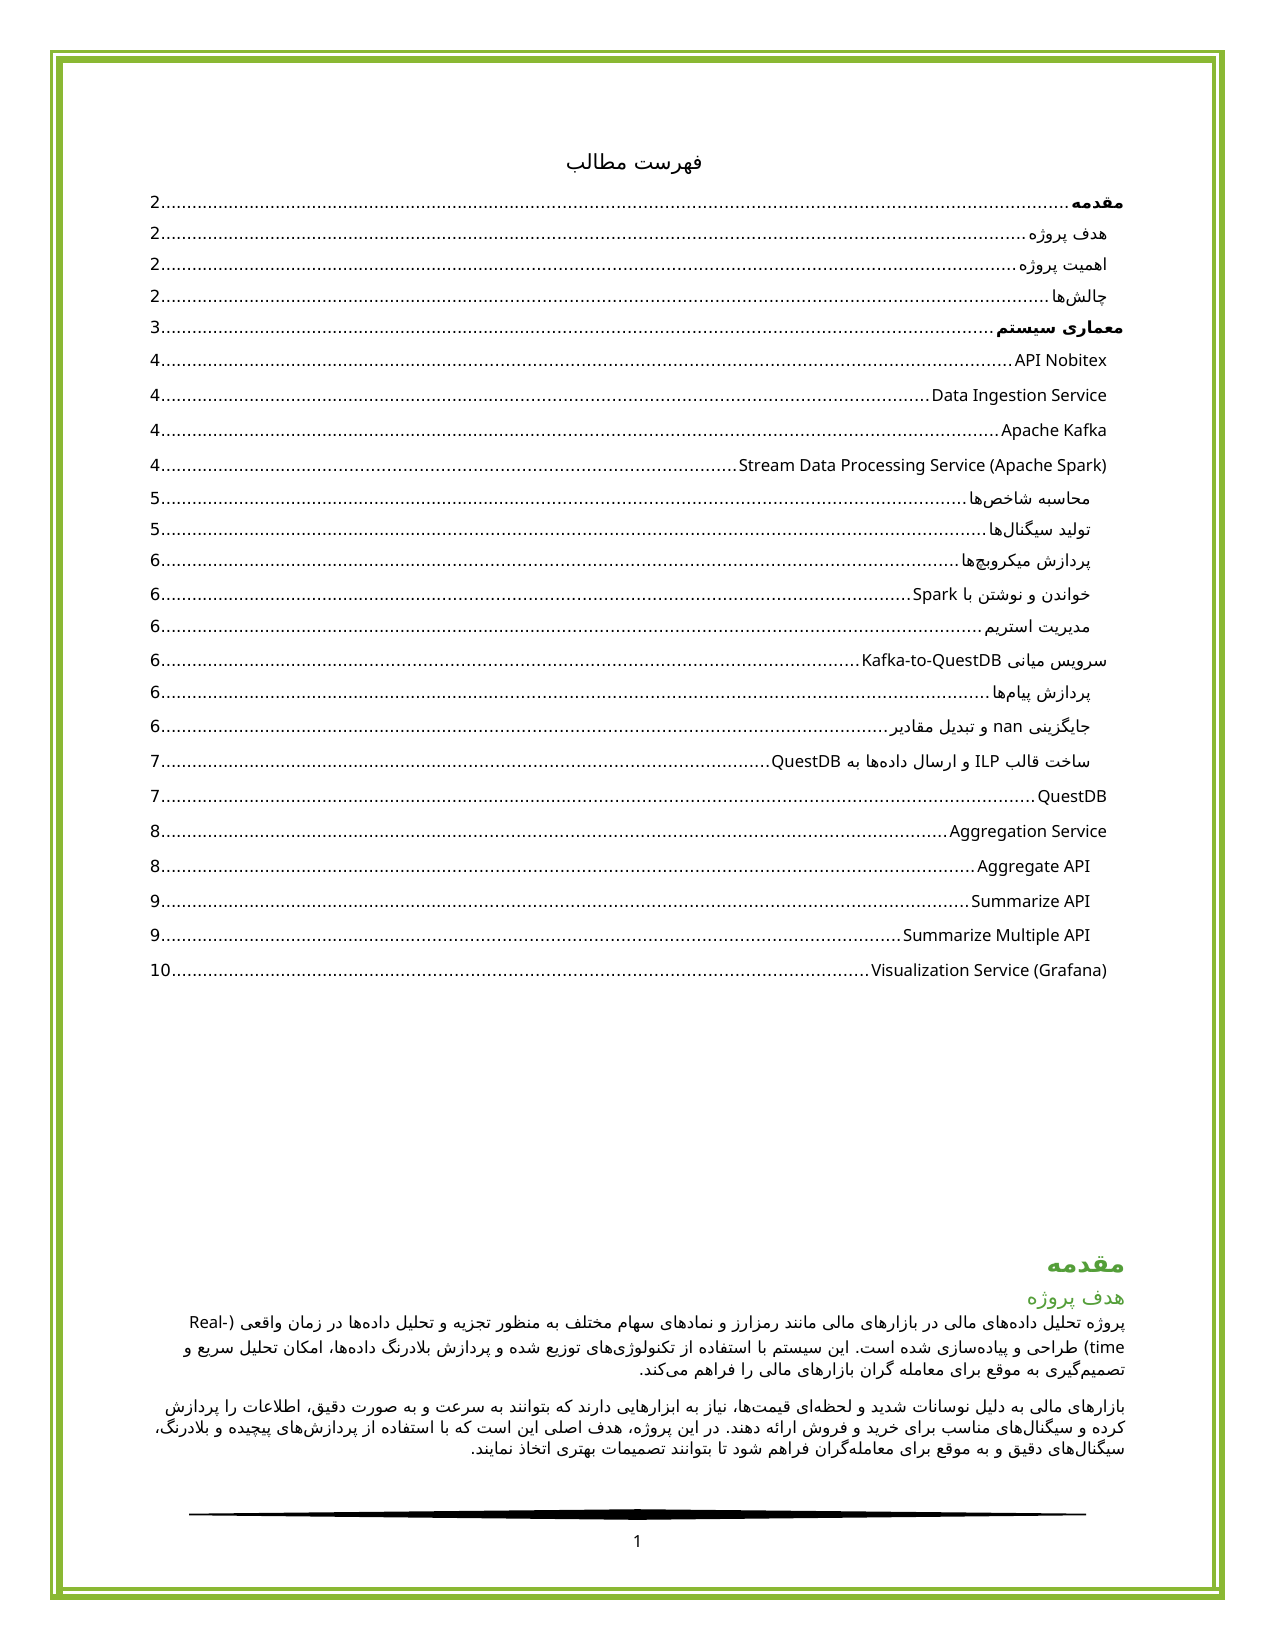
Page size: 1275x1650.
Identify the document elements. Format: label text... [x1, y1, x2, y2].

text سرویس میانی Kafka-to-QuestDB 6 [150, 648, 1108, 671]
text Aggregation Service 8 [150, 819, 1108, 842]
text Data Ingestion Service 4 [150, 384, 1108, 407]
text Stream Data Processing Service (Apache Spark) 4 [150, 454, 1108, 476]
text Aggregate API 8 [150, 854, 1092, 877]
text چالش‌ها 2 [150, 287, 1108, 306]
text QuestDB 7 [150, 784, 1108, 807]
subtitle هدف پروژه [150, 1285, 1125, 1309]
text مقدمه 2 [150, 193, 1125, 212]
text پردازش میکروبچ‌ها 6 [150, 551, 1092, 571]
text پروژه تحلیل داده‌های مالی در بازارهای مالی مانند رمزارز و نمادهای سهام مختلف به منظور تجزیه و تحلیل داده‌ها در زمان واقعی (Real-time) طراحی و پیاده‌سازی شده است. این سیستم با استفاده از تکنولوژی‌های توزیع شده و پردازش بلادرنگ داده‌ها، امکان تحلیل سریع و تصمیم‌گیری به موقع برای معامله گران بازارهای مالی را فراهم می‌کند. [150, 1311, 1125, 1379]
text ساخت قالب ILP و ارسال داده‌ها به QuestDB 7 [150, 749, 1092, 772]
text اهمیت پروژه 2 [150, 255, 1108, 275]
text Visualization Service (Grafana) 10 [150, 959, 1108, 982]
subtitle مقدمه [150, 1249, 1125, 1278]
text تولید سیگنال‌ها 5 [150, 520, 1092, 539]
text Summarize Multiple API 9 [150, 924, 1092, 947]
text API Nobitex 4 [150, 349, 1108, 372]
text پردازش پیام‌ها 6 [150, 683, 1092, 703]
text معماری سیستم 3 [150, 318, 1125, 337]
text محاسبه شاخص‌ها 5 [150, 489, 1092, 508]
text خواندن و نوشتن با Spark 6 [150, 582, 1092, 605]
text مدیریت استریم 6 [150, 617, 1092, 637]
text Apache Kafka 4 [150, 419, 1108, 442]
text جایگزینی nan و تبدیل مقادیر 6 [150, 715, 1092, 737]
text بازارهای مالی به دلیل نوسانات شدید و لحظه‌ای قیمت‌ها، نیاز به ابزارهایی دارند که بتوانند به سرعت و به صورت دقیق، اطلاعات را پردازش کرده و سیگنال‌های مناسب برای خرید و فروش ارائه دهند. در این پروژه، هدف اصلی این است که با استفاده از پردازش‌های پیچیده و بلادرنگ، سیگنال‌های دقیق و به موقع برای معامله‌گران فراهم شود تا بتوانند تصمیمات بهتری اتخاذ نمایند. [150, 1397, 1125, 1458]
text Summarize API 9 [150, 889, 1092, 912]
text هدف پروژه 2 [150, 224, 1108, 243]
